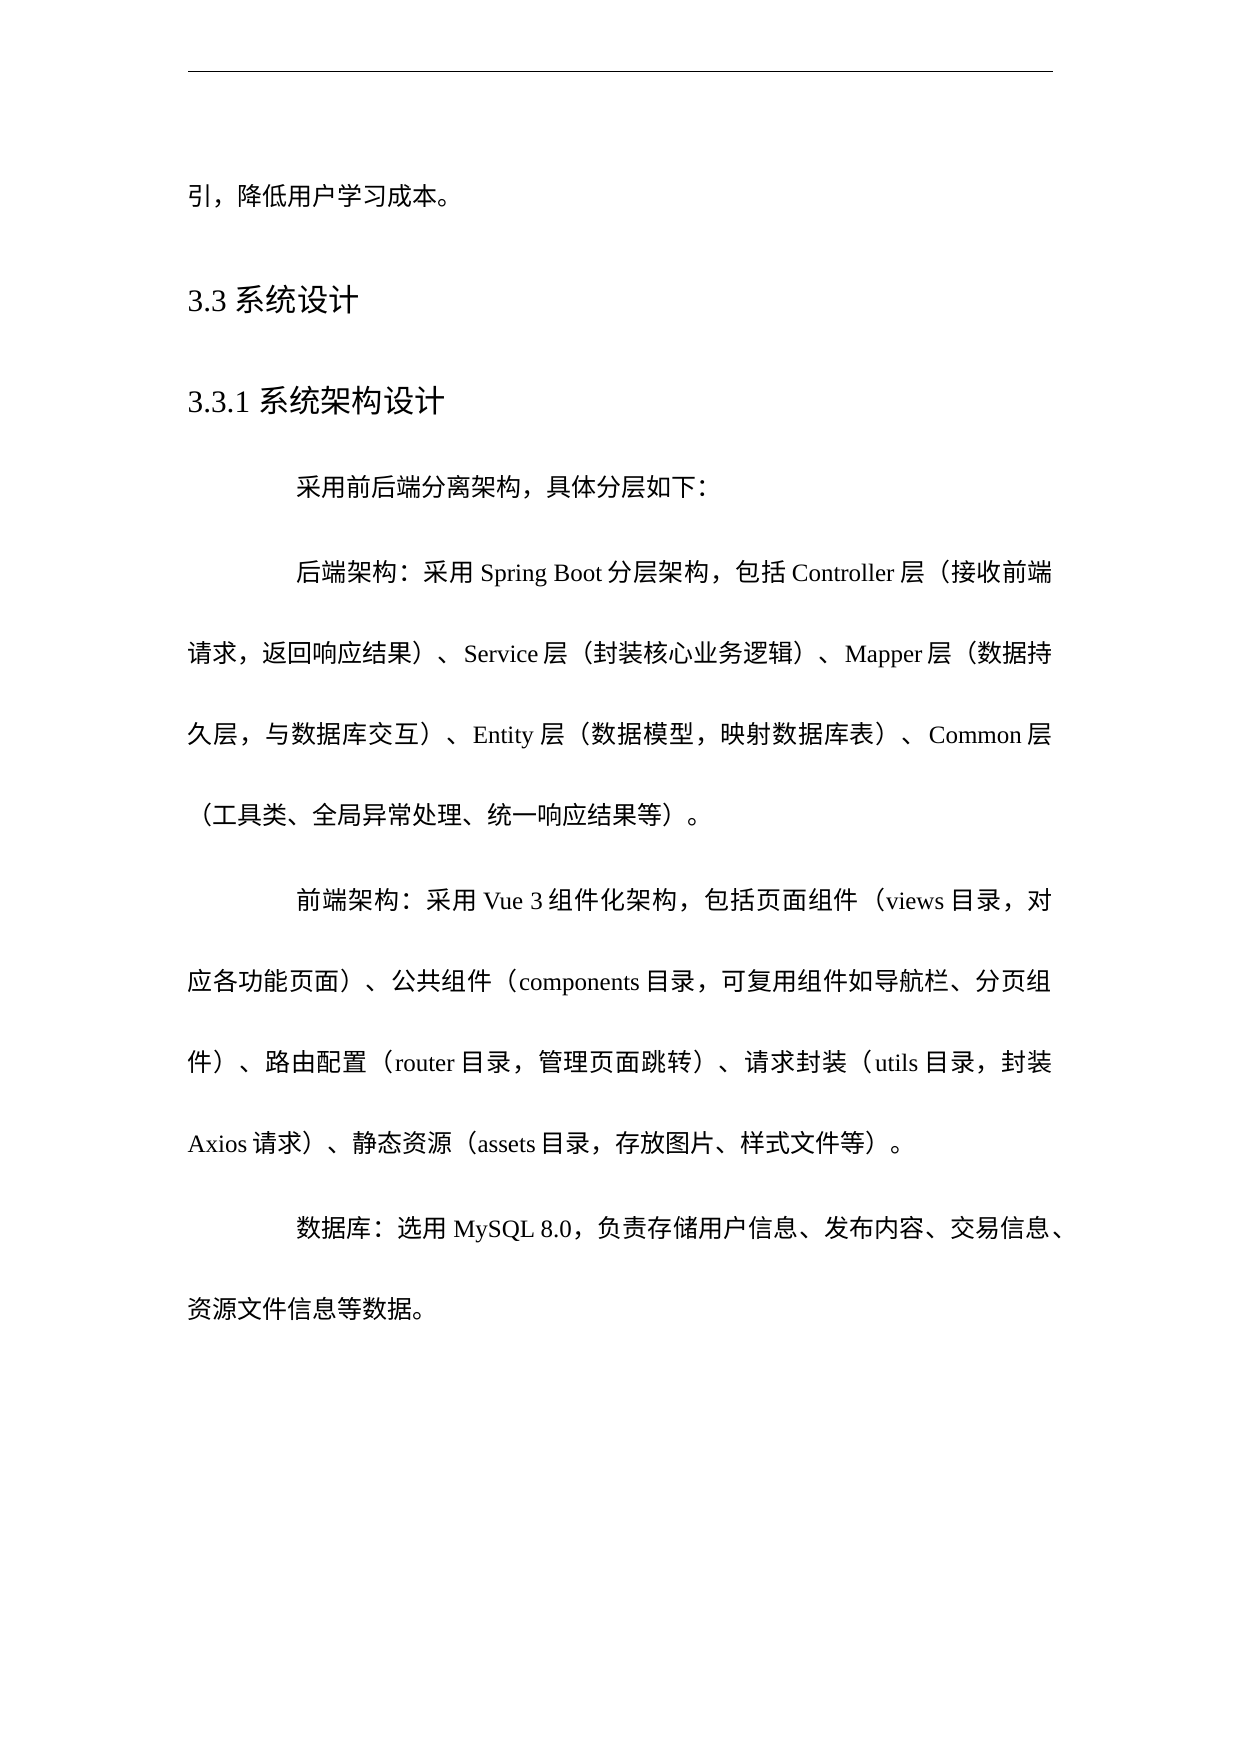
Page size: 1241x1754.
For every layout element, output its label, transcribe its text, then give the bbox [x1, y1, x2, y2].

text 采用前后端分离架构，具体分层如下： [187, 453, 1053, 518]
subtitle 系统架构设计 [187, 366, 1053, 431]
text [187, 162, 1053, 227]
text 后端架构：采用Spring Boot分层架构，包括Controller层（接收前端请求，返回响应结果）、Service层（封装核心业务逻辑）、Mapper层（数据持久层，与数据库交互）、Entity层（数据模型，映射数据库表）、Common层（工具类、全局异常处理、统一响应结果等）。 [187, 538, 1053, 846]
text 数据库：选用MySQL 8.0，负责存储用户信息、发布内容、交易信息、资源文件信息等数据。 [187, 1194, 1053, 1340]
text 前端架构：采用Vue 3组件化架构，包括页面组件（views目录，对应各功能页面）、公共组件（components目录，可复用组件如导航栏、分页组件）、路由配置（router目录，管理页面跳转）、请求封装（utils目录，封装Axios请求）、静态资源（assets目录，存放图片、样式文件等）。 [187, 866, 1053, 1174]
subtitle 系统设计 [187, 265, 1053, 330]
